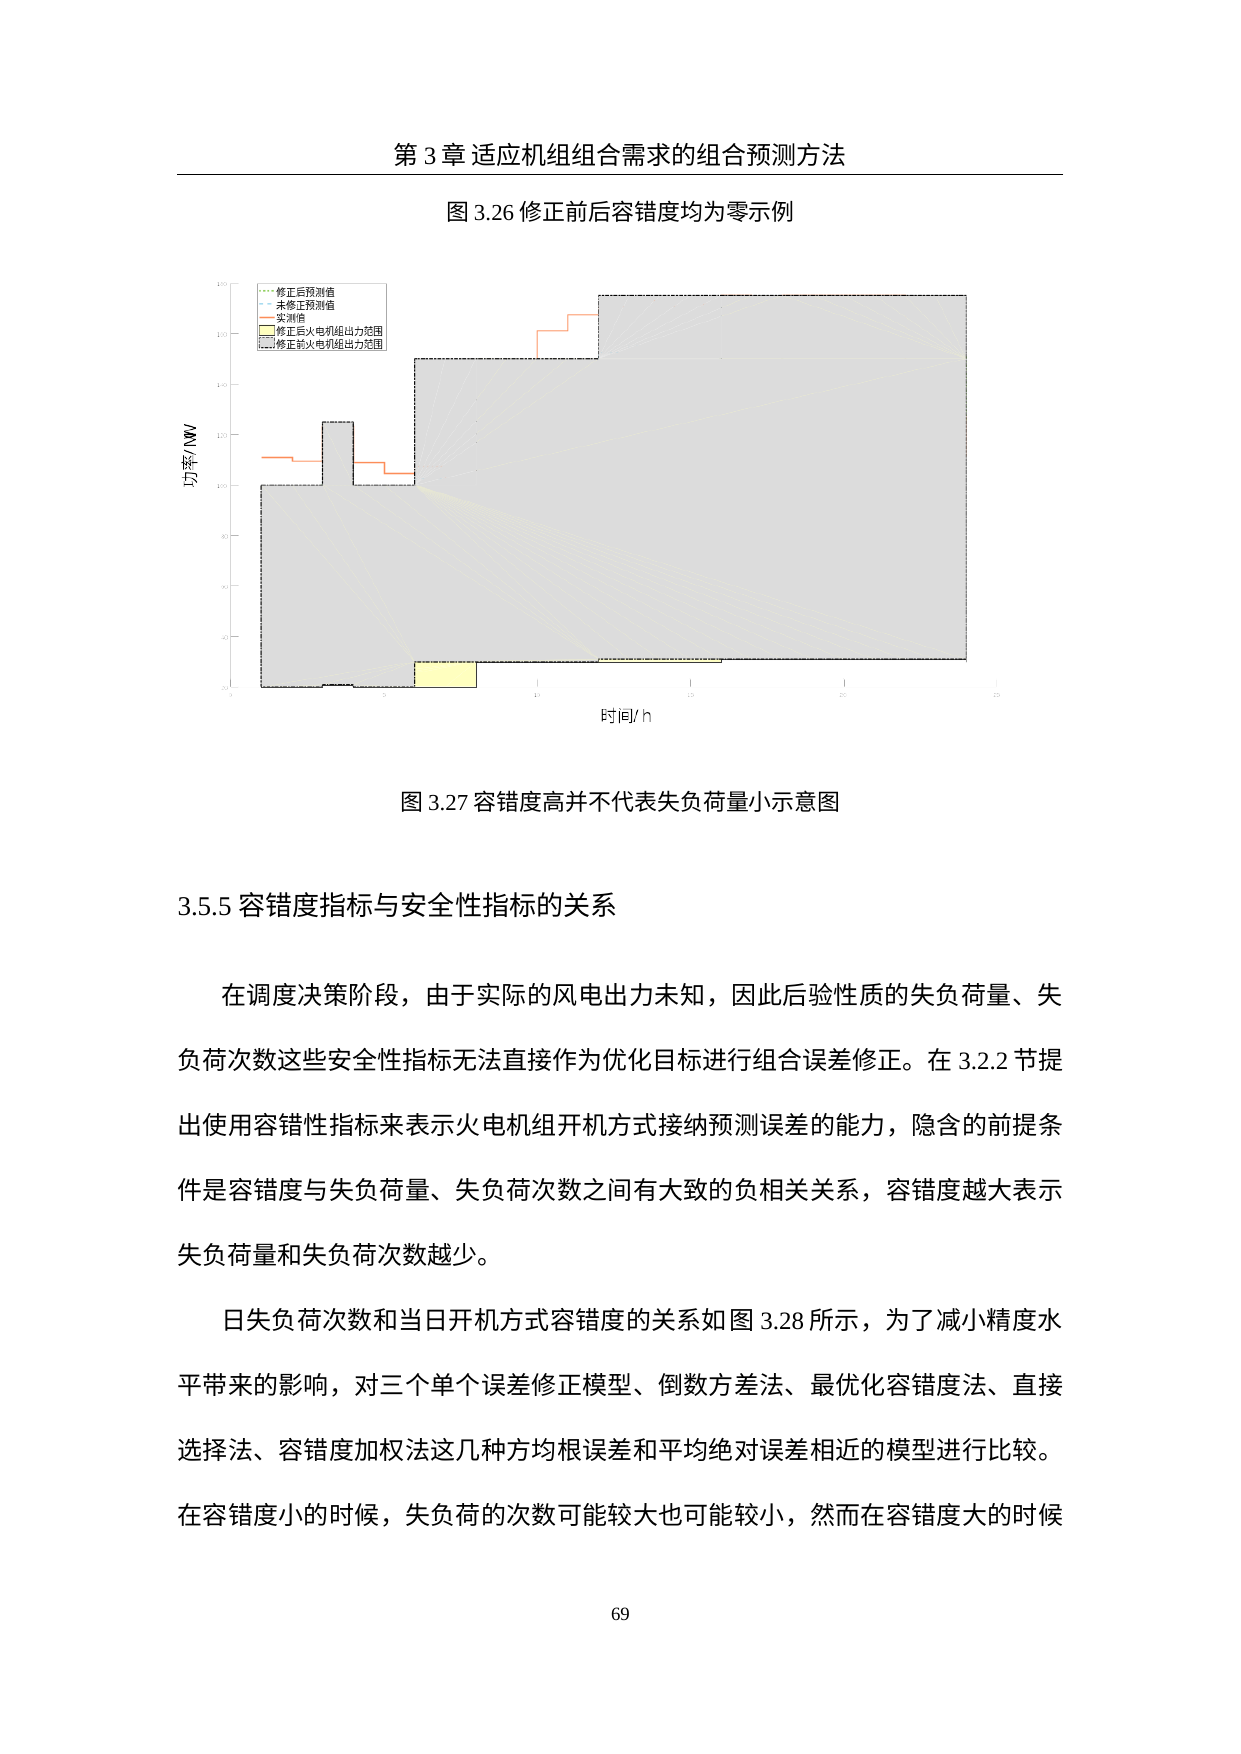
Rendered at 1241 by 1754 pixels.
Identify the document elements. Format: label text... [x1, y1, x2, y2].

subtitle 3.5.5 容错度指标与安全性指标的关系 [177, 871, 1063, 936]
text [177, 1286, 1063, 1546]
text 在调度决策阶段，由于实际的风电出力未知，因此后验性质的失负荷量、失负荷次数这些安全性指标无法直接作为优化目标进行组合误差修正。在3.2.2节提出使用容错性指标来表示火电机组开机方式接纳预测误差的能力，隐含的前提条件是容错度与失负荷量、失负荷次数之间有大致的负相关关系，容错度越大表示失负荷量和失负荷次数越少。 [177, 961, 1063, 1286]
